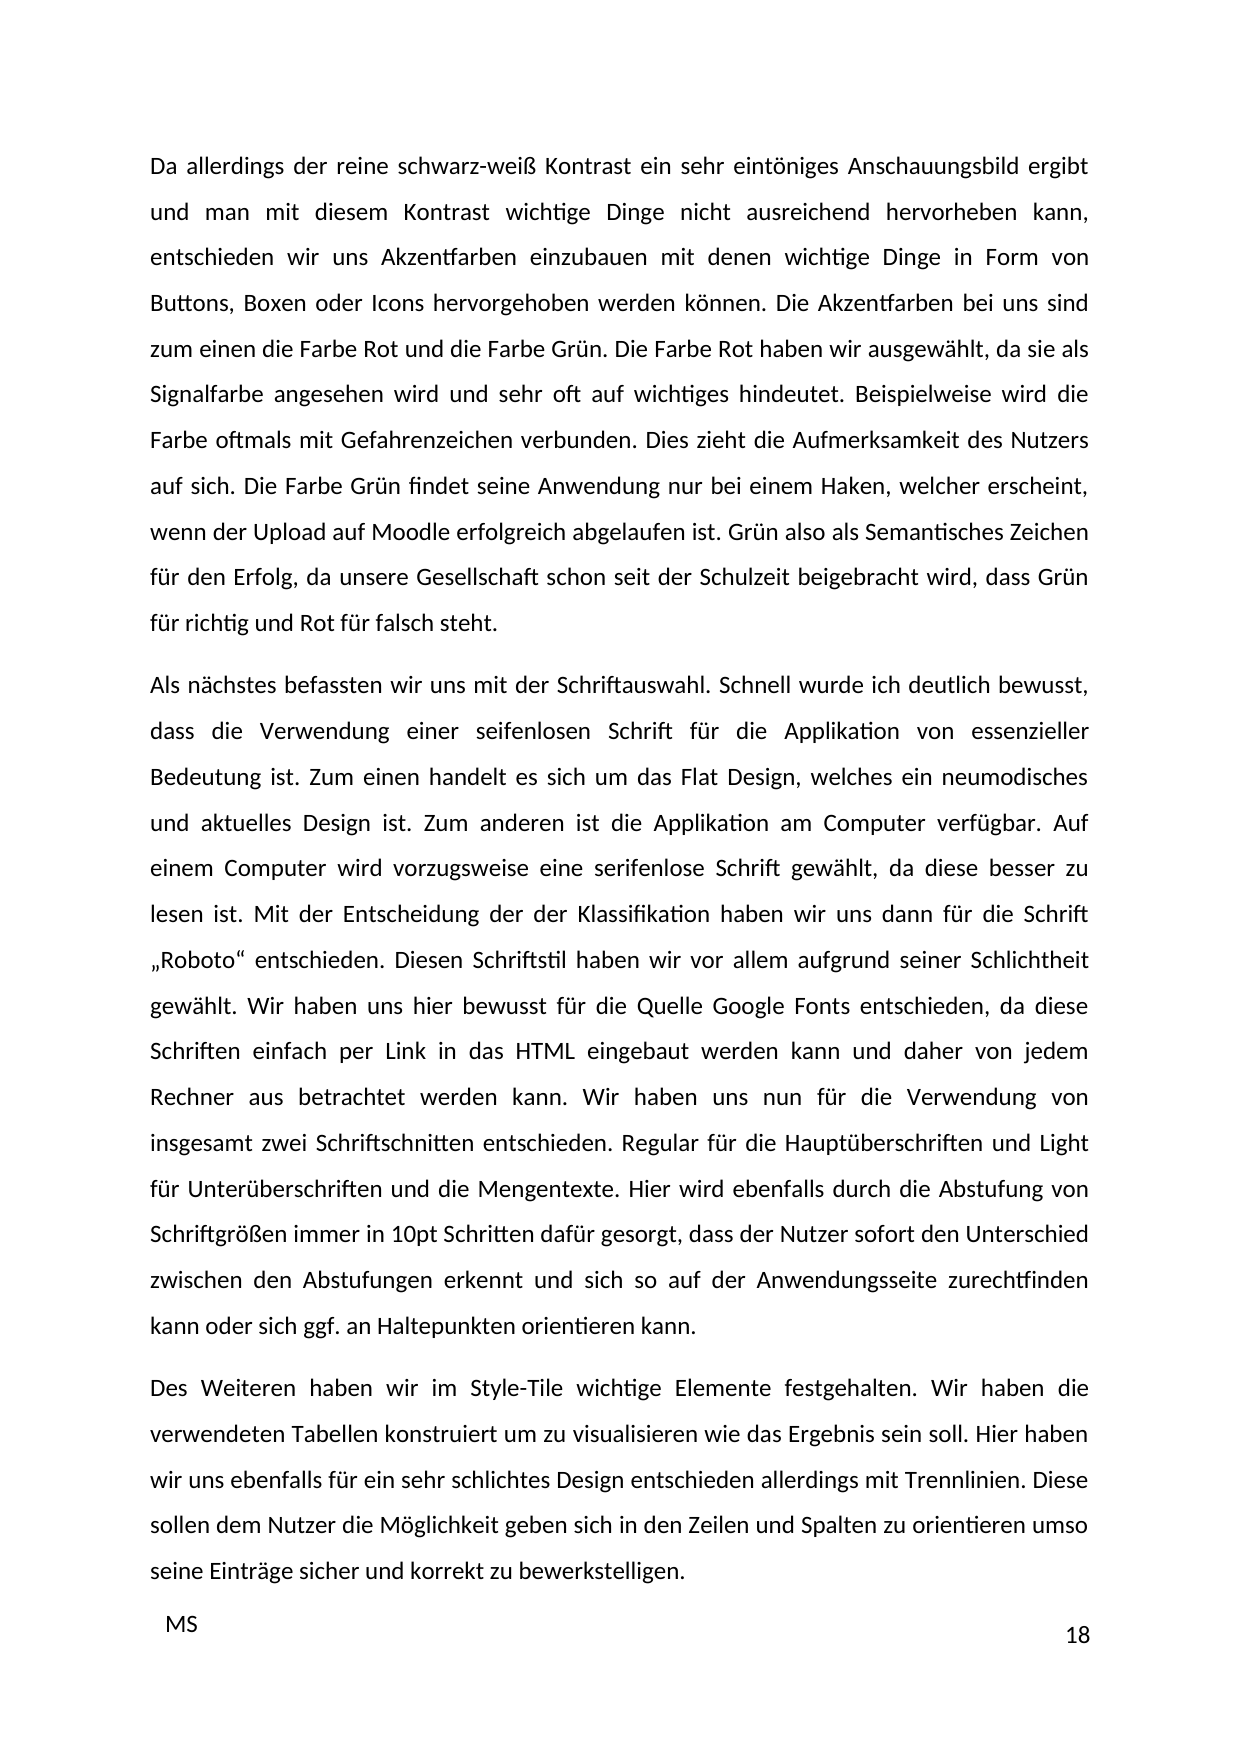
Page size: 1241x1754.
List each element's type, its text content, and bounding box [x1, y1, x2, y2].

text Als nächstes befassten wir uns mit der Schriftauswahl. Schnell wurde ich deutlich bewusst, dass die Verwendung einer seifenlosen Schrift für die Applikation von essenzieller Bedeutung ist. Zum einen handelt es sich um das Flat Design, welches ein neumodisches und aktuelles Design ist. Zum anderen ist die Applikation am Computer verfügbar. Auf einem Computer wird vorzugsweise eine serifenlose Schrift gewählt, da diese besser zu lesen ist. Mit der Entscheidung der der Klassifikation haben wir uns dann für die Schrift „Roboto“ entschieden. Diesen Schriftstil haben wir vor allem aufgrund seiner Schlichtheit gewählt. Wir haben uns hier bewusst für die Quelle Google Fonts entschieden, da diese Schriften einfach per Link in das HTML eingebaut werden kann und daher von jedem Rechner aus betrachtet werden kann. Wir haben uns nun für die Verwendung von insgesamt zwei Schriftschnitten entschieden. Regular für die Hauptüberschriften und Light für Unterüberschriften und die Mengentexte. Hier wird ebenfalls durch die Abstufung von Schriftgrößen immer in 10pt Schritten dafür gesorgt, dass der Nutzer sofort den Unterschied zwischen den Abstufungen erkennt und sich so auf der Anwendungsseite zurechtfinden kann oder sich ggf. an Haltepunkten orientieren kann. [150, 670, 1090, 1340]
text Des Weiteren haben wir im Style-Tile wichtige Elemente festgehalten. Wir haben die verwendeten Tabellen konstruiert um zu visualisieren wie das Ergebnis sein soll. Hier haben wir uns ebenfalls für ein sehr schlichtes Design entschieden allerdings mit Trennlinien. Diese sollen dem Nutzer die Möglichkeit geben sich in den Zeilen und Spalten zu orientieren umso seine Einträge sicher und korrekt zu bewerkstelligen. [150, 1372, 1090, 1586]
text Da allerdings der reine schwarz-weiß Kontrast ein sehr eintöniges Anschauungsbild ergibt und man mit diesem Kontrast wichtige Dinge nicht ausreichend hervorheben kann, entschieden wir uns Akzentfarben einzubauen mit denen wichtige Dinge in Form von Buttons, Boxen oder Icons hervorgehoben werden können. Die Akzentfarben bei uns sind zum einen die Farbe Rot und die Farbe Grün. Die Farbe Rot haben wir ausgewählt, da sie als Signalfarbe angesehen wird und sehr oft auf wichtiges hindeutet. Beispielweise wird die Farbe oftmals mit Gefahrenzeichen verbunden. Dies zieht die Aufmerksamkeit des Nutzers auf sich. Die Farbe Grün findet seine Anwendung nur bei einem Haken, welcher erscheint, wenn der Upload auf Moodle erfolgreich abgelaufen ist. Grün also als Semantisches Zeichen für den Erfolg, da unsere Gesellschaft schon seit der Schulzeit beigebracht wird, dass Grün für richtig und Rot für falsch steht. [150, 150, 1090, 638]
